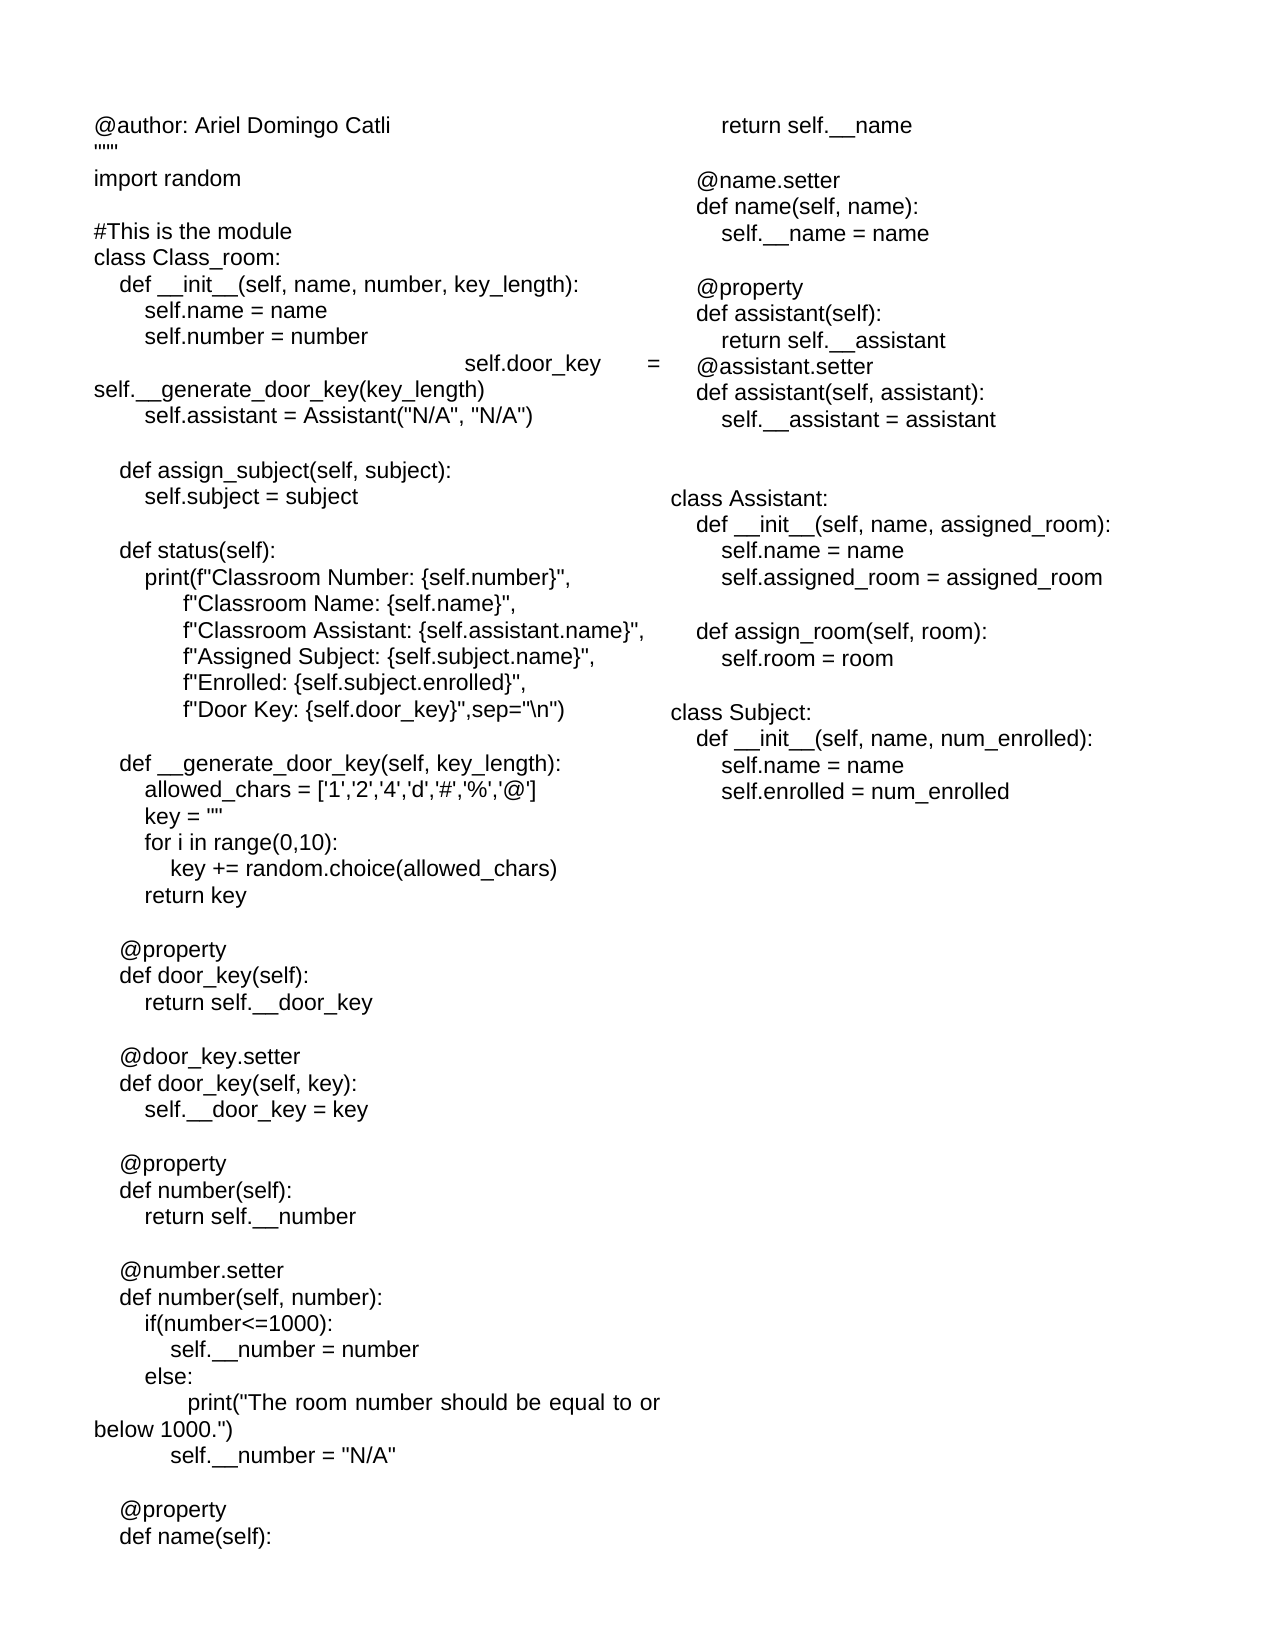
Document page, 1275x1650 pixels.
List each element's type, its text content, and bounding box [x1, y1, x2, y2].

text self.door_key = self.__generate_door_key(key_length) [94, 350, 661, 402]
text class Assistant: [670, 485, 1237, 511]
text self.__door_key = key [94, 1096, 661, 1122]
text self.assistant = Assistant("N/A", "N/A") [94, 402, 661, 429]
text def __init__(self, name, num_enrolled): [670, 725, 1237, 752]
text def number(self, number): [94, 1284, 661, 1310]
text def assign_room(self, room): [670, 618, 1237, 644]
text """ [94, 139, 661, 165]
text key += random.choice(allowed_chars) [94, 855, 661, 882]
text self.room = room [670, 644, 1237, 671]
text f"Door Key: {self.door_key}",sep="\n") [94, 696, 661, 722]
text @property [94, 936, 661, 962]
text f"Classroom Assistant: {self.assistant.name}", [94, 617, 661, 643]
text f"Assigned Subject: {self.subject.name}", [94, 643, 661, 669]
text self.number = number [94, 323, 661, 350]
text self.__name = name [670, 219, 1237, 246]
text @author: Ariel Domingo Catli [94, 112, 661, 139]
text self.subject = subject [94, 483, 661, 509]
text def assistant(self): [670, 300, 1237, 327]
text @property [94, 1496, 661, 1523]
text return key [94, 882, 661, 908]
text for i in range(0,10): [94, 829, 661, 855]
text f"Enrolled: {self.subject.enrolled}", [94, 669, 661, 696]
text return self.__number [94, 1203, 661, 1229]
text if(number<=1000): [94, 1310, 661, 1336]
text self.__assistant = assistant [670, 406, 1237, 432]
text @number.setter [94, 1257, 661, 1284]
text return self.__door_key [94, 989, 661, 1015]
text self.enrolled = num_enrolled [670, 778, 1237, 804]
text def name(self, name): [670, 193, 1237, 219]
text self.__number = "N/A" [94, 1442, 661, 1468]
text class Subject: [670, 699, 1237, 725]
text return self.__assistant [670, 327, 1237, 353]
text def number(self): [94, 1177, 661, 1203]
text @name.setter [670, 167, 1237, 193]
text self.name = name [670, 537, 1237, 564]
text self.name = name [670, 752, 1237, 778]
text def assign_subject(self, subject): [94, 457, 661, 483]
text def status(self): [94, 537, 661, 564]
text print("The room number should be equal to or below 1000.") [94, 1389, 661, 1442]
text self.assigned_room = assigned_room [670, 564, 1237, 590]
text @property [94, 1150, 661, 1177]
text class Class_room: [94, 244, 661, 271]
text @door_key.setter [94, 1043, 661, 1069]
text self.__number = number [94, 1336, 661, 1363]
text return self.__name [670, 112, 1237, 139]
text self.name = name [94, 297, 661, 323]
text print(f"Classroom Number: {self.number}", [94, 564, 661, 590]
text def assistant(self, assistant): [670, 379, 1237, 406]
text @property [670, 274, 1237, 300]
text def door_key(self): [94, 962, 661, 989]
text def __generate_door_key(self, key_length): [94, 750, 661, 776]
text #This is the module [94, 218, 661, 244]
text def __init__(self, name, assigned_room): [670, 511, 1237, 537]
text f"Classroom Name: {self.name}", [94, 590, 661, 617]
text def door_key(self, key): [94, 1069, 661, 1096]
text else: [94, 1363, 661, 1389]
text @assistant.setter [670, 353, 1237, 379]
text allowed_chars = ['1','2','4','d','#','%','@'] [94, 776, 661, 803]
text import random [94, 165, 661, 192]
text def name(self): [94, 1523, 661, 1549]
text def __init__(self, name, number, key_length): [94, 271, 661, 297]
text key = "" [94, 803, 661, 829]
